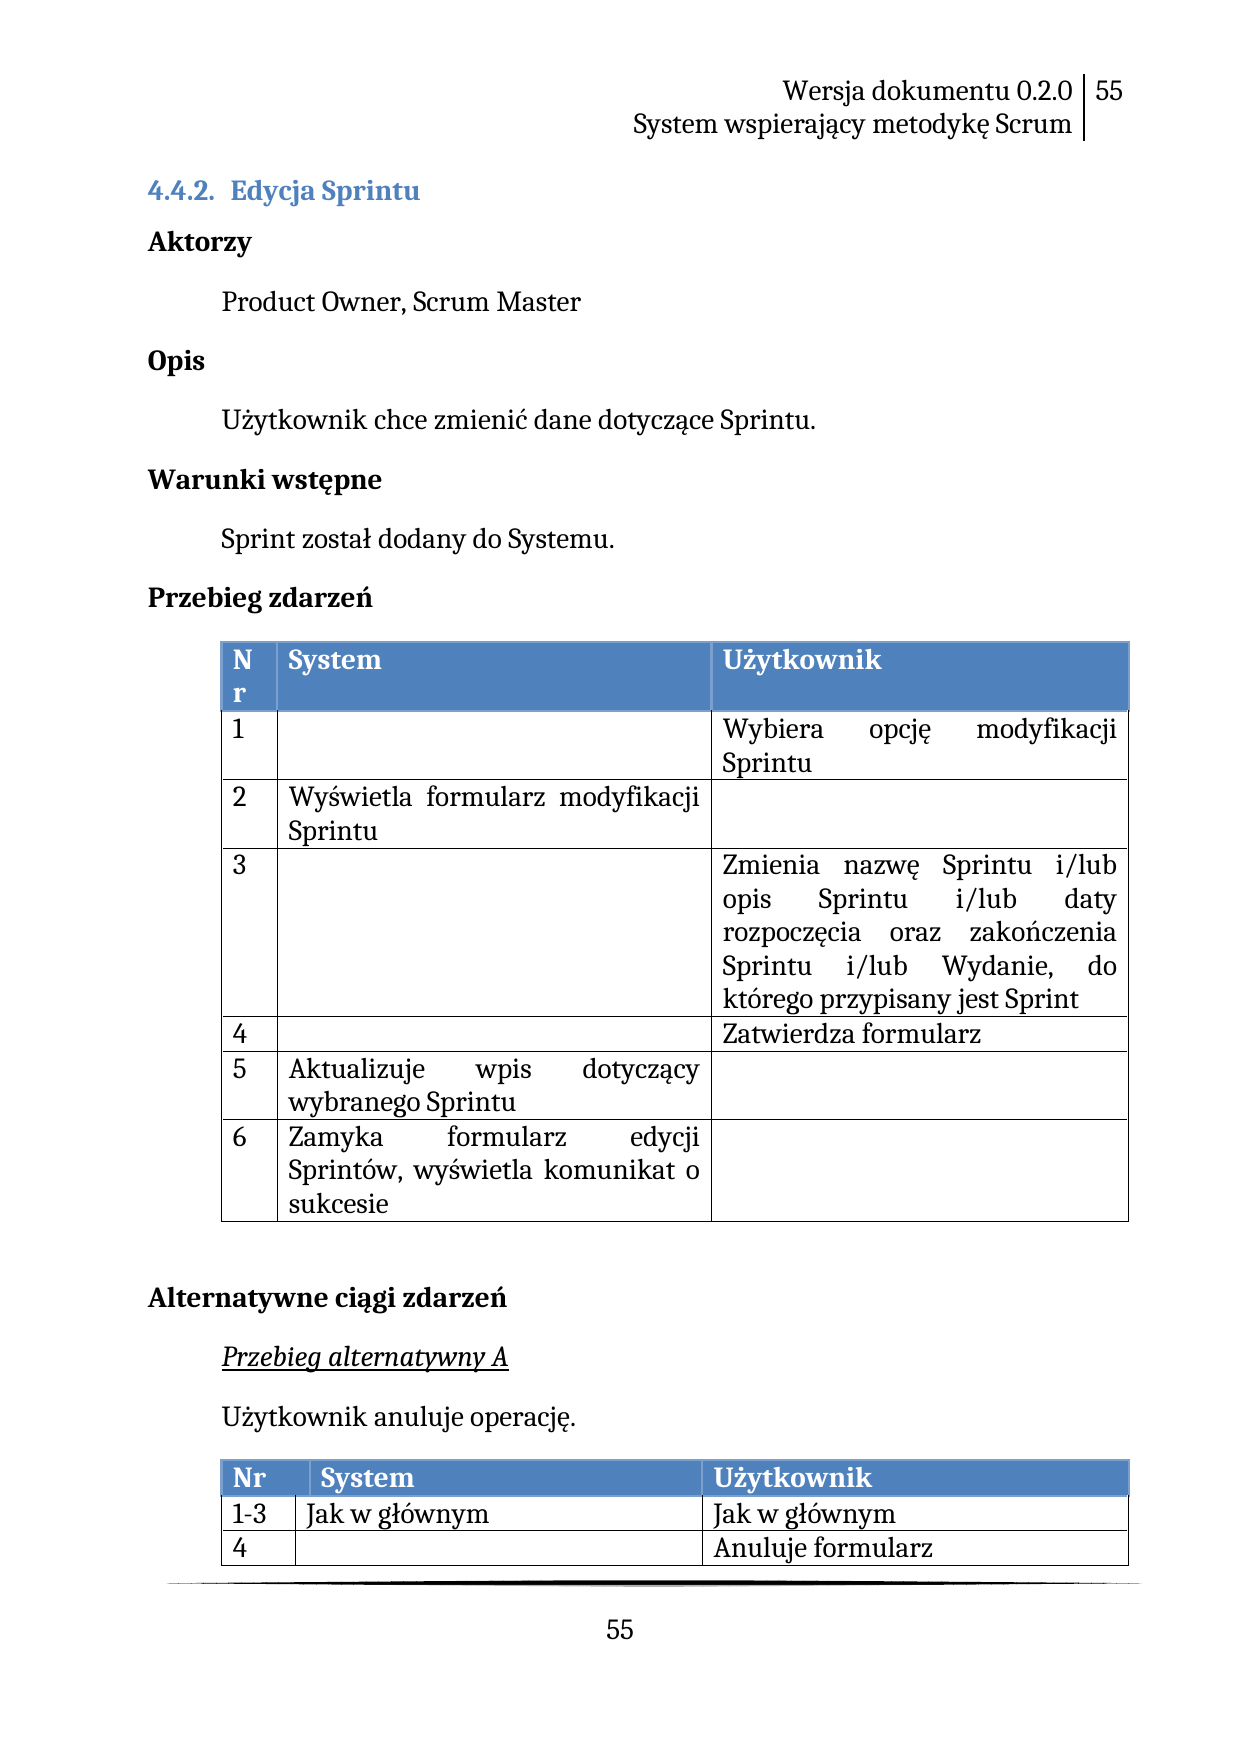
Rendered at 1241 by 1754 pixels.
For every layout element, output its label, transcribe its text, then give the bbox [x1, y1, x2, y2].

table_header Nr [223, 1461, 309, 1495]
text Przebieg zdarzeń [148, 582, 1093, 615]
table_cell Wyświetla formularz modyfikacji Sprintu [278, 780, 711, 847]
table_header System [311, 1461, 701, 1495]
table_header Nr [223, 643, 276, 710]
table_cell Zmienia nazwę Sprintu i/lub opis Sprintu i/lub daty rozpoczęcia oraz zakończenia Sprintu i/lub Wydanie, do którego przypisany jest Sprint [712, 848, 1128, 1016]
table_cell Jak w głównym [703, 1495, 1128, 1530]
table_cell Wybiera opcję modyfikacji Sprintu [712, 710, 1128, 779]
table_cell [278, 712, 711, 779]
text Aktorzy [148, 225, 1093, 259]
table_cell [296, 1531, 702, 1565]
text Warunki wstępne [148, 463, 1093, 496]
text Sprint został dodany do Systemu. [148, 522, 1093, 556]
table_cell [278, 1017, 711, 1051]
table_cell 5 [222, 1051, 277, 1119]
table_cell 1 [222, 712, 277, 779]
text Product Owner, Scrum Master [148, 285, 1093, 318]
table_cell [712, 1119, 1128, 1221]
table_cell [712, 1051, 1128, 1119]
text Użytkownik anuluje operację. [148, 1400, 1093, 1433]
table_cell [712, 779, 1128, 847]
picture [166, 1579, 1142, 1587]
table_header Użytkownik [713, 643, 1128, 710]
text Przebieg alternatywny A [148, 1340, 1093, 1374]
table_cell 2 [222, 779, 277, 847]
table_cell 1-3 [222, 1497, 295, 1530]
table_cell 4 [222, 1530, 295, 1565]
table_cell [278, 849, 711, 1016]
subtitle Edycja Sprintu [148, 174, 1093, 208]
table_cell Zatwierdza formularz [712, 1016, 1128, 1051]
table_cell Anuluje formularz [703, 1530, 1128, 1565]
text Opis [148, 344, 1093, 378]
text Alternatywne ciągi zdarzeń [148, 1281, 1093, 1314]
table_cell Jak w głównym [296, 1497, 702, 1530]
table_cell 3 [222, 848, 277, 1016]
text Użytkownik chce zmienić dane dotyczące Sprintu. [148, 403, 1093, 437]
table_header System [278, 643, 710, 710]
table_cell 4 [222, 1016, 277, 1051]
table_header Użytkownik [703, 1461, 1128, 1495]
table_cell 6 [222, 1119, 277, 1221]
table_cell Aktualizuje wpis dotyczący wybranego Sprintu [278, 1052, 711, 1119]
table_cell Zamyka formularz edycji Sprintów, wyświetla komunikat o sukcesie [278, 1120, 711, 1221]
